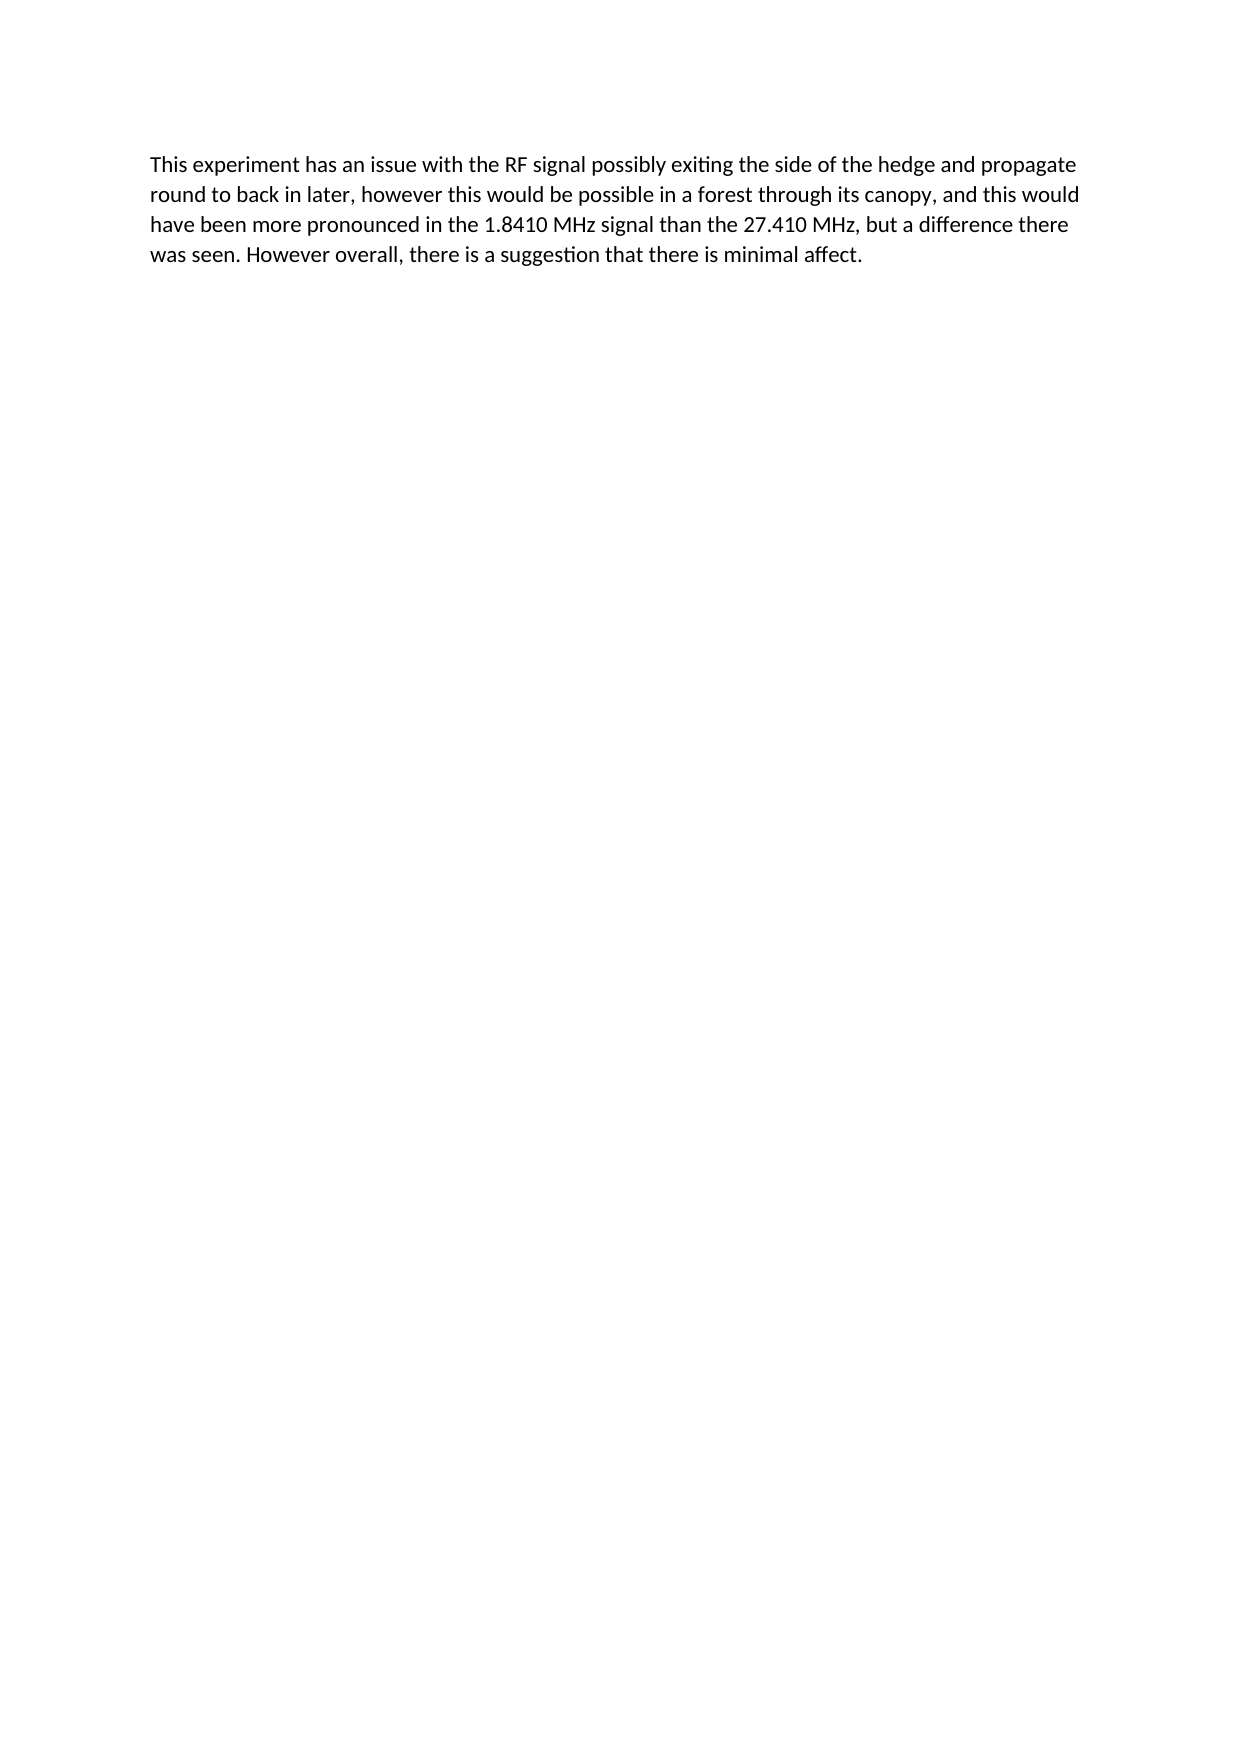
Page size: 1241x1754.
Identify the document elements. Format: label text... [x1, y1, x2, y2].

text This experiment has an issue with the RF signal possibly exiting the side of the hedge and propagate round to back in later, however this would be possible in a forest through its canopy, and this would have been more pronounced in the 1.8410 MHz signal than the 27.410 MHz, but a difference there was seen. However overall, there is a suggestion that there is minimal affect. [150, 150, 1090, 269]
